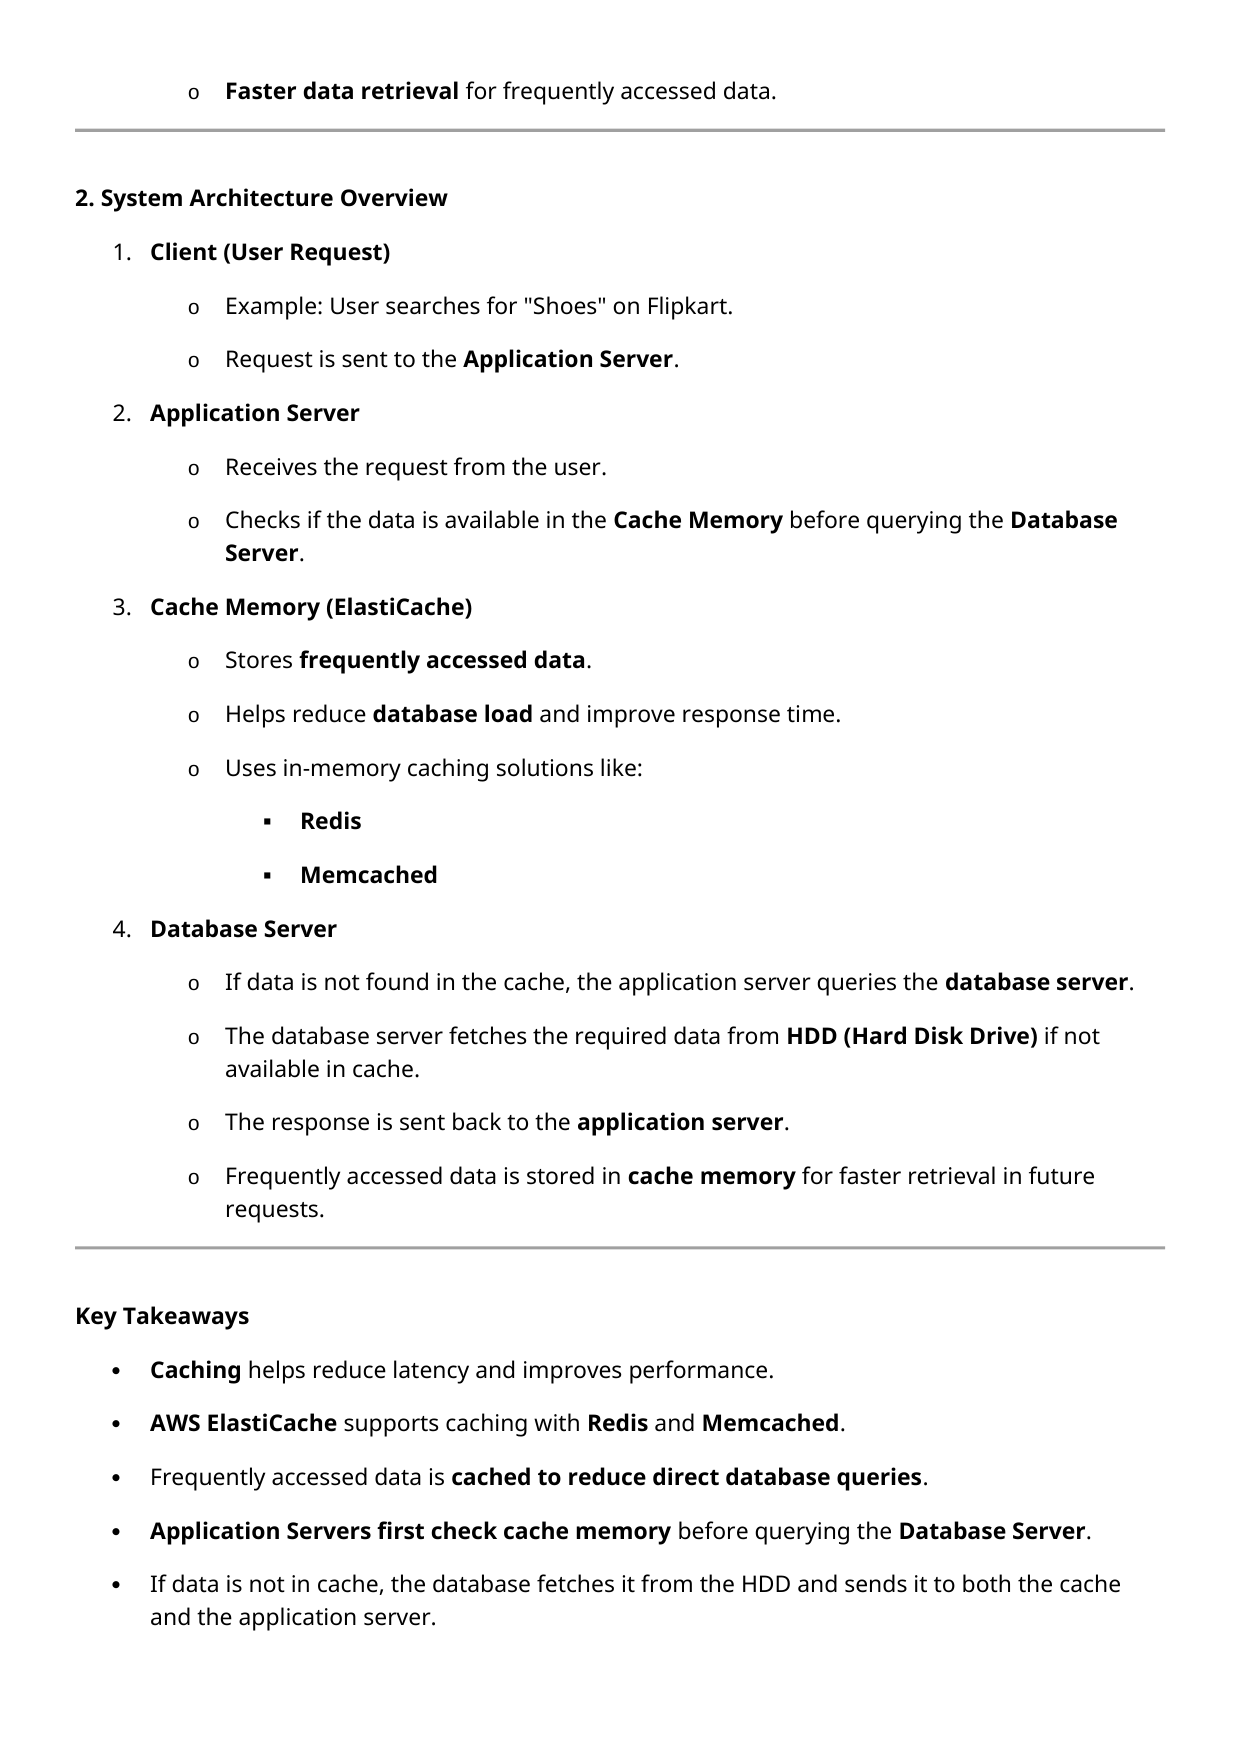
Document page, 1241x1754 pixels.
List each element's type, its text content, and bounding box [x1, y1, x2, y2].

list Memcached [262, 859, 1165, 890]
list Receives the request from the user. [187, 451, 1165, 482]
list Request is sent to the Application Server. [187, 343, 1165, 374]
list Faster data retrieval for frequently accessed data. [187, 75, 1165, 106]
list Helps reduce database load and improve response time. [187, 698, 1165, 729]
text 2. System Architecture Overview [75, 182, 1165, 213]
list Database Server [112, 912, 1165, 944]
list If data is not in cache, the database fetches it from the HDD and sends it to both the cache and the application server. [112, 1568, 1165, 1632]
list Example: User searches for "Shoes" on Flipkart. [187, 289, 1165, 321]
list Uses in-memory caching solutions like: [187, 752, 1165, 783]
list The database server fetches the required data from HDD (Hard Disk Drive) if not available in cache. [187, 1020, 1165, 1084]
list Frequently accessed data is cached to reduce direct database queries. [112, 1461, 1165, 1492]
list Frequently accessed data is stored in cache memory for faster retrieval in future requests. [187, 1160, 1165, 1224]
list AWS ElastiCache supports caching with Redis and Memcached. [112, 1407, 1165, 1438]
list Redis [262, 805, 1165, 836]
list Application Server [112, 397, 1165, 428]
list If data is not found in the cache, the application server queries the database server. [187, 966, 1165, 997]
list Client (User Request) [112, 236, 1165, 267]
list Checks if the data is available in the Cache Memory before querying the Database Server. [187, 504, 1165, 568]
list Caching helps reduce latency and improves performance. [112, 1354, 1165, 1385]
text Key Takeaways [75, 1300, 1165, 1331]
list Stores frequently accessed data. [187, 644, 1165, 676]
list Cache Memory (ElastiCache) [112, 591, 1165, 622]
list The response is sent back to the application server. [187, 1106, 1165, 1137]
list Application Servers first check cache memory before querying the Database Server. [112, 1514, 1165, 1546]
